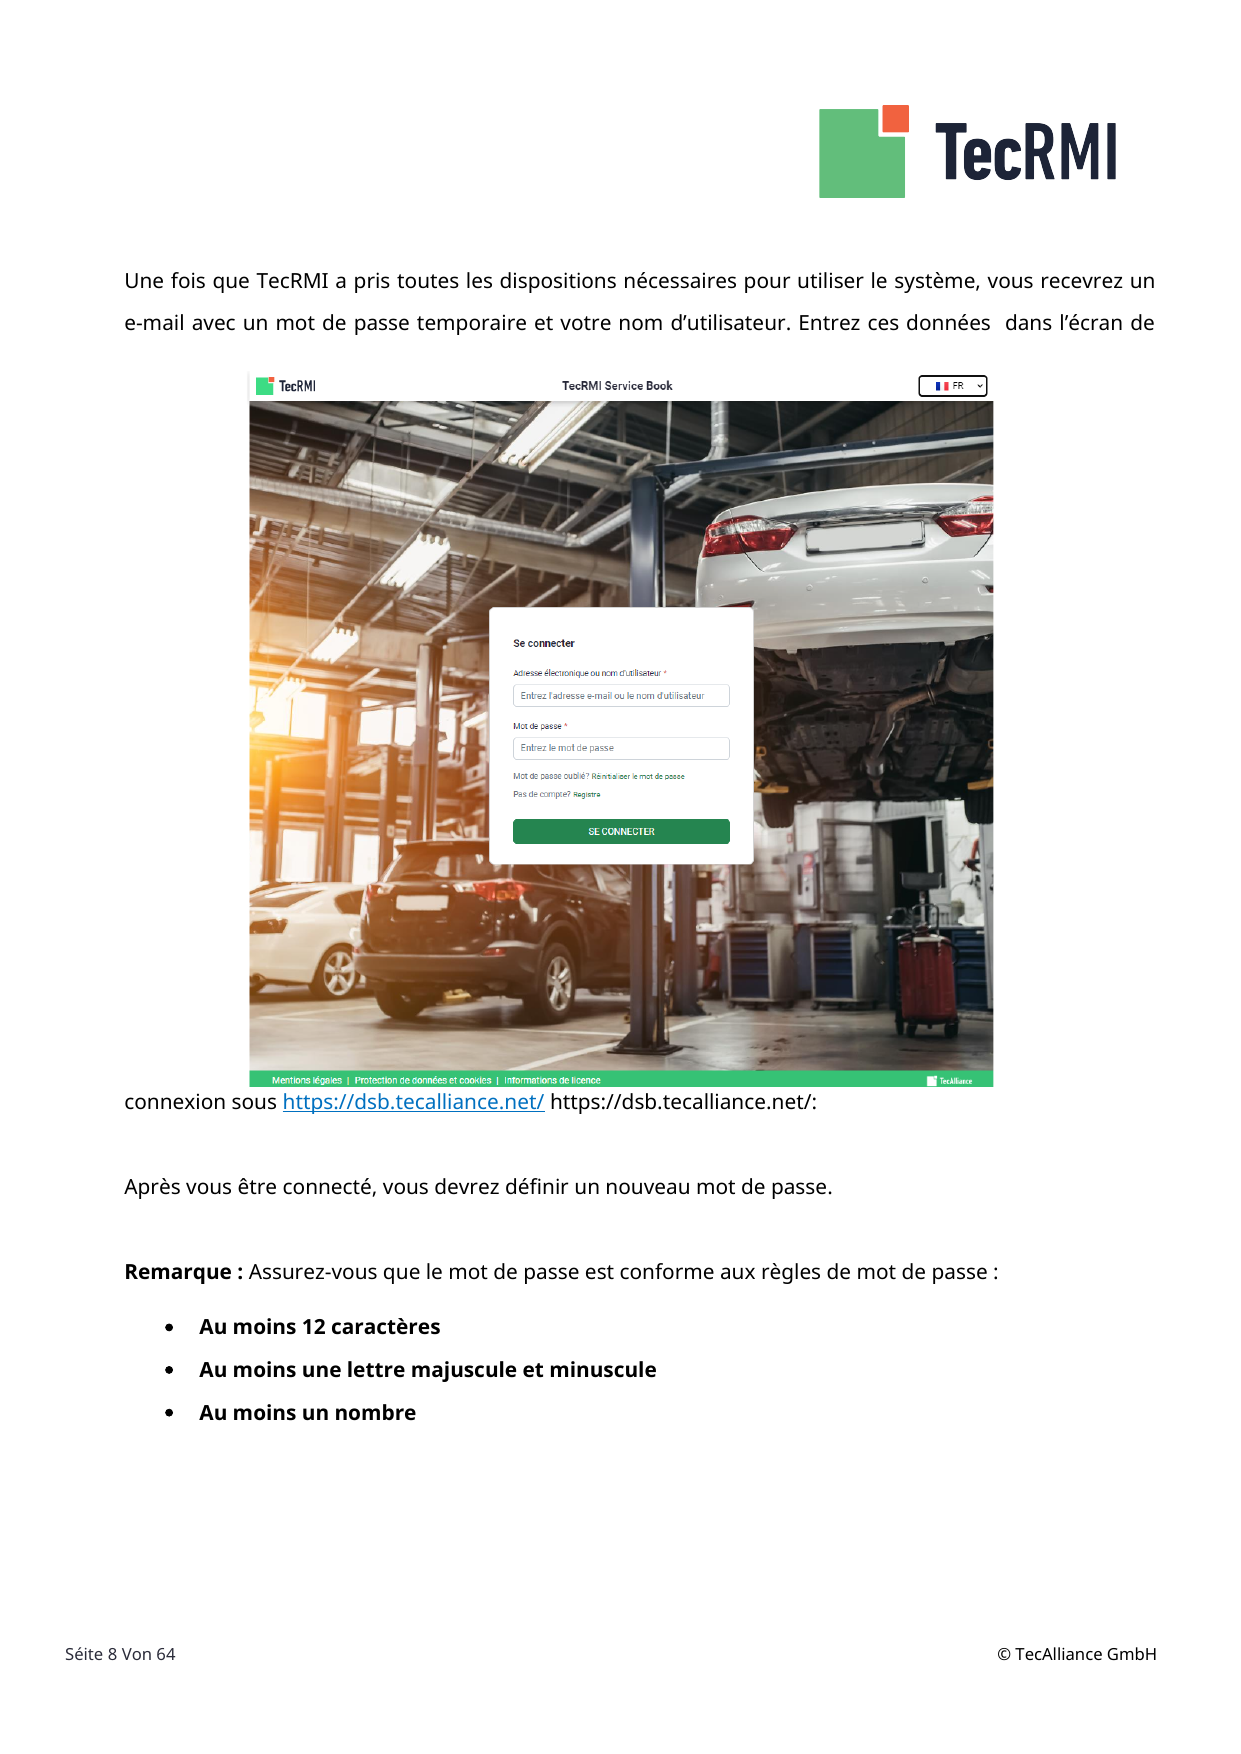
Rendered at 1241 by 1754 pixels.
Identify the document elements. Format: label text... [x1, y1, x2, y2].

list Au moins un nombre [165, 1398, 1157, 1426]
text Remarque : Assurez-vous que le mot de passe est conforme aux règles de mot de passe : [124, 1215, 1157, 1286]
list Au moins une lettre majuscule et minuscule [165, 1355, 1157, 1383]
picture [246, 371, 994, 1087]
text Après vous être connecté, vous devrez définir un nouveau mot de passe. [124, 1172, 1157, 1201]
list Au moins 12 caractères [165, 1312, 1157, 1341]
picture [819, 105, 1116, 198]
